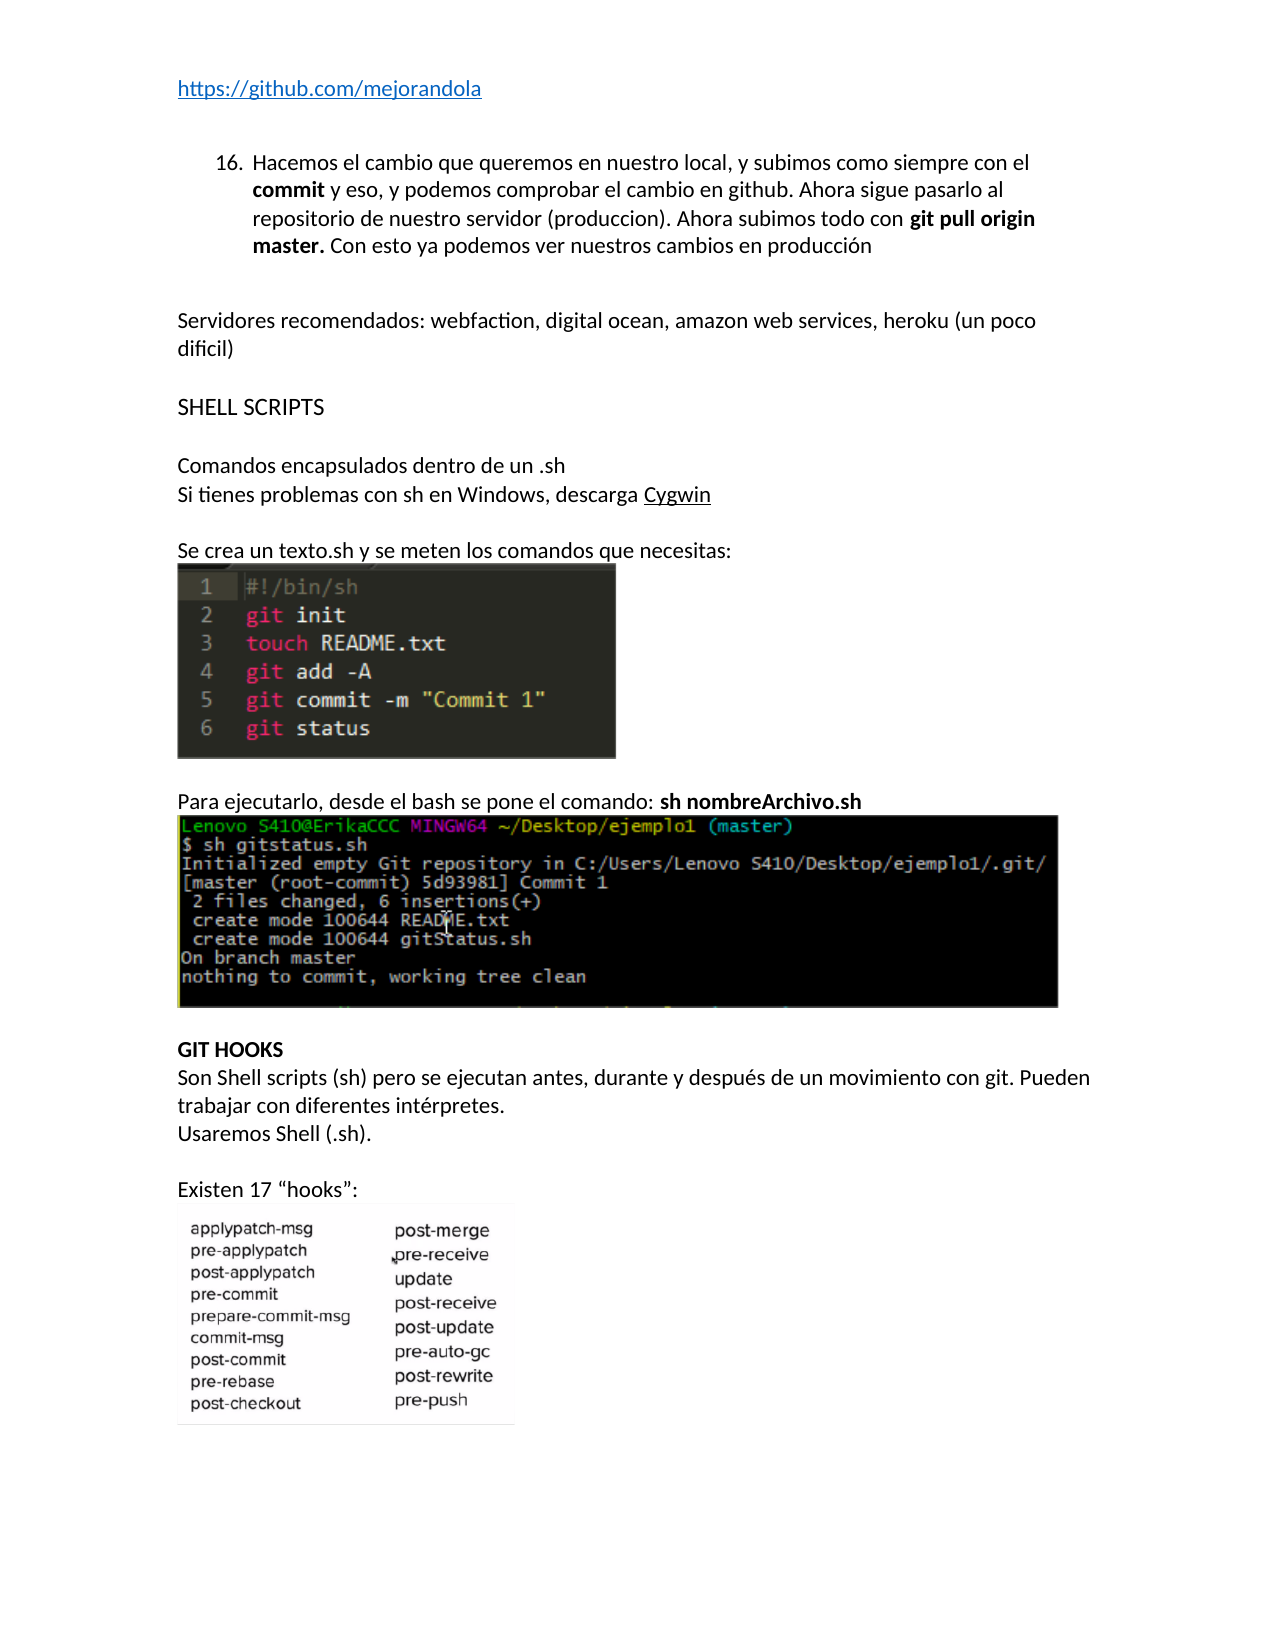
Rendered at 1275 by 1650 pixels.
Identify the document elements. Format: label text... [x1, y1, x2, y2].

text Comandos encapsulados dentro de un .sh [177, 452, 1098, 480]
text Usaremos Shell (.sh). [177, 1119, 1098, 1147]
picture [177, 1203, 515, 1425]
text Existen 17 “hooks”: [177, 1175, 1098, 1203]
text SHELL SCRIPTS [177, 391, 1098, 421]
text Son Shell scripts (sh) pero se ejecutan antes, durante y después de un movimiento con git. Pueden trabajar con diferentes intérpretes. [177, 1063, 1098, 1119]
picture [177, 815, 1059, 1008]
text GIT HOOKS [177, 1035, 1098, 1063]
picture [177, 563, 617, 759]
list Hacemos el cambio que queremos en nuestro local, y subimos como siempre con el commit y eso, y podemos comprobar el cambio en github. Ahora sigue pasarlo al repositorio de nuestro servidor (produccion). Ahora subimos todo con git pull origin master. Con esto ya podemos ver nuestros cambios en producción [215, 148, 1098, 260]
text Si tienes problemas con sh en Windows, descarga Cygwin [177, 480, 1098, 508]
text Servidores recomendados: webfaction, digital ocean, amazon web services, heroku (un poco dificil) [177, 307, 1098, 363]
